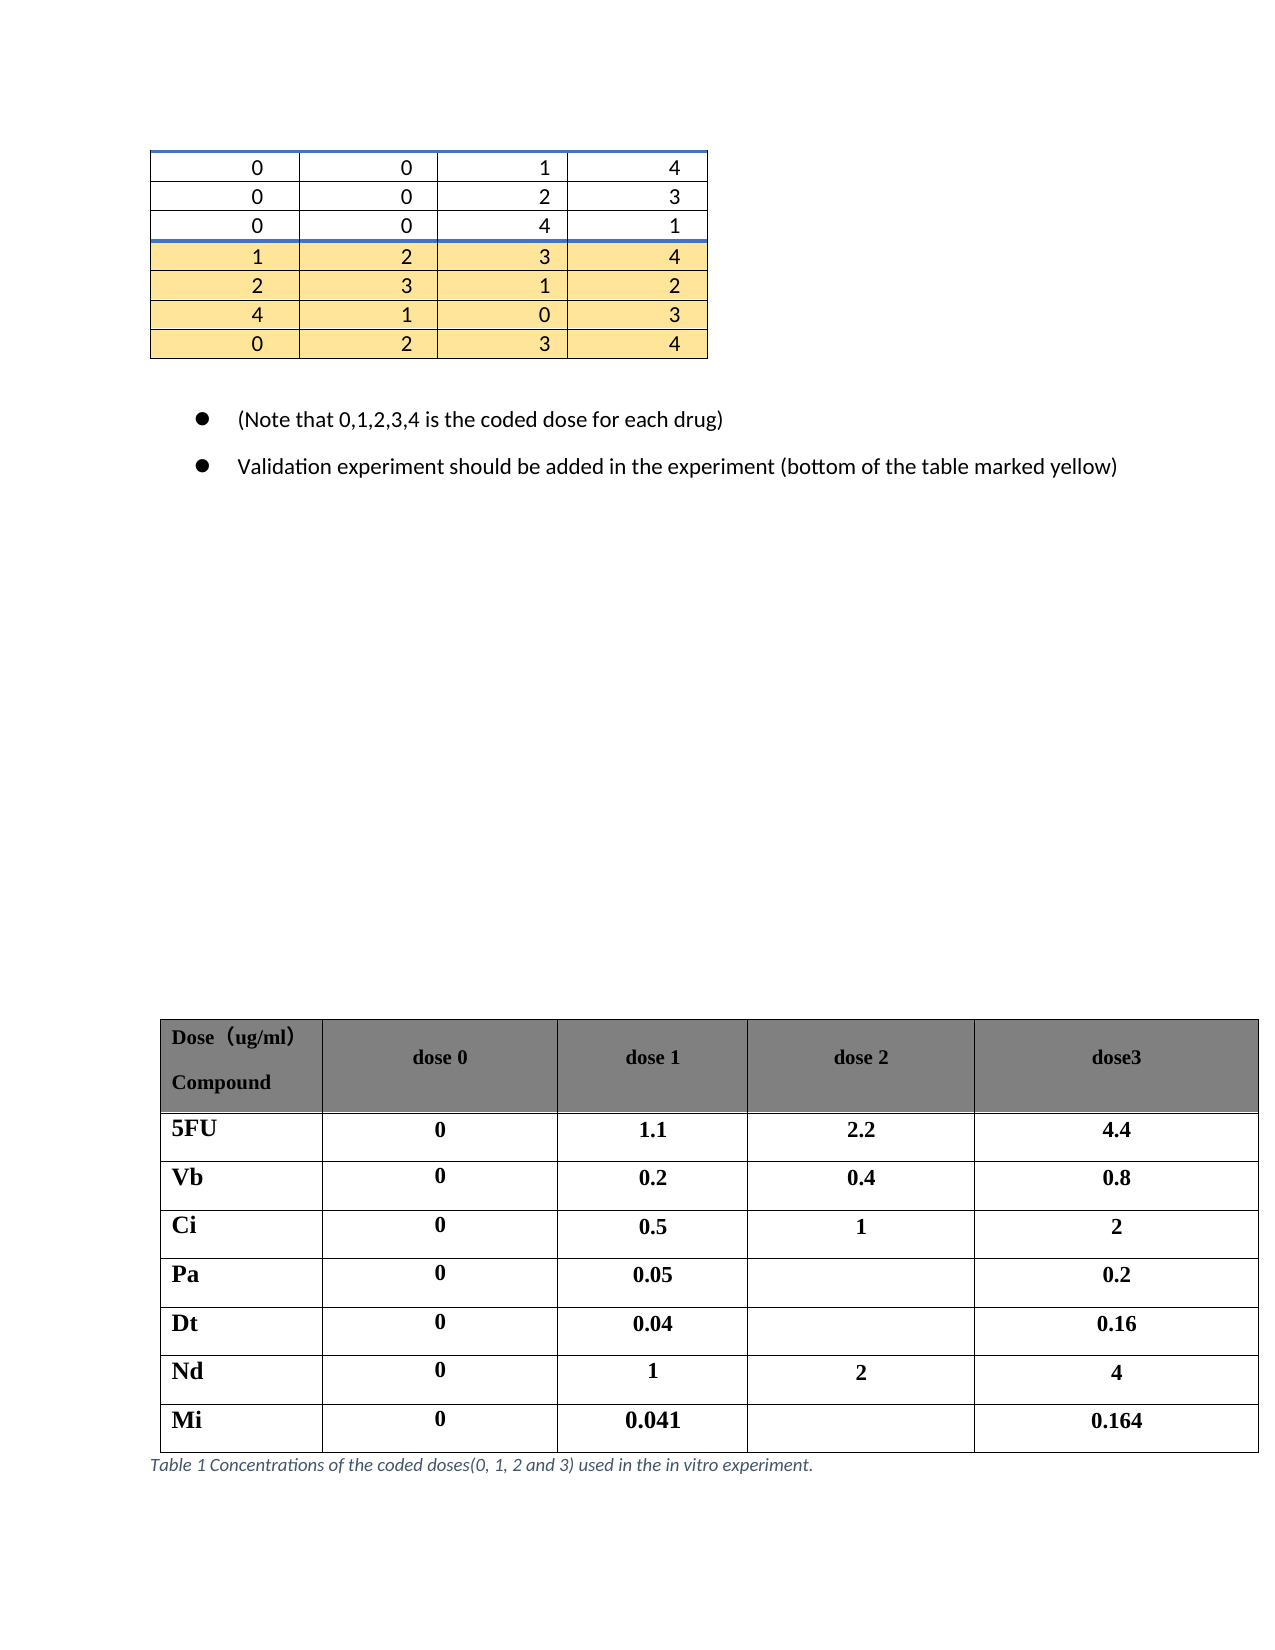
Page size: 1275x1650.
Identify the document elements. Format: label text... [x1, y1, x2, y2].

table_cell 2 [748, 1356, 974, 1404]
table_cell 0.5 [558, 1211, 747, 1258]
table_cell 4 [975, 1356, 1258, 1404]
table_cell 1 [568, 211, 707, 239]
table_header dose 0 [323, 1020, 557, 1112]
table_cell 0.2 [975, 1259, 1258, 1307]
table_cell 0.16 [975, 1308, 1258, 1355]
table_cell 0.05 [558, 1259, 747, 1307]
table_cell 1 [438, 153, 567, 181]
table_cell 0.8 [975, 1162, 1258, 1209]
table_cell 1.1 [558, 1114, 747, 1161]
table_cell 2 [438, 182, 567, 210]
table_cell 0 [323, 1114, 557, 1161]
table_cell 2 [151, 271, 299, 299]
list Validation experiment should be added in the experiment (bottom of the table marked yellow) [194, 452, 1125, 480]
table_cell 3 [568, 301, 707, 328]
table_cell 4 [438, 211, 567, 239]
table_cell Mi [161, 1405, 322, 1452]
table_cell 0 [323, 1259, 557, 1307]
table_cell 4 [568, 330, 707, 358]
table_cell 3 [300, 271, 437, 299]
table_cell 0.04 [558, 1308, 747, 1355]
table_cell 0 [323, 1211, 557, 1258]
table_cell 0 [323, 1356, 557, 1404]
table_cell [748, 1405, 974, 1452]
table_cell 1 [558, 1356, 747, 1404]
table_header dose3 [975, 1020, 1258, 1112]
table_cell 4 [568, 153, 707, 181]
table_cell 2 [300, 330, 437, 358]
table_cell 0.164 [975, 1405, 1258, 1452]
table_cell Pa [161, 1259, 322, 1307]
table_header dose 1 [558, 1020, 747, 1112]
table_cell 2 [975, 1211, 1258, 1258]
table_cell 2.2 [748, 1114, 974, 1161]
table_cell [748, 1308, 974, 1355]
table_cell Dt [161, 1308, 322, 1355]
table_header dose 2 [748, 1020, 974, 1112]
table_cell 0 [151, 182, 299, 210]
table_cell 0 [151, 211, 299, 239]
table_cell 4.4 [975, 1114, 1258, 1161]
table_cell 0.041 [558, 1405, 747, 1452]
table_cell 1 [151, 243, 299, 270]
table_cell 0 [323, 1308, 557, 1355]
table_cell 0 [300, 153, 437, 181]
table_cell 3 [438, 243, 567, 270]
table_header Dose（ug/ml） Compound [161, 1020, 322, 1112]
table_cell 4 [568, 243, 707, 270]
table_cell 2 [300, 243, 437, 270]
table_cell Nd [161, 1356, 322, 1404]
table_cell Vb [161, 1162, 322, 1209]
table_cell 3 [438, 330, 567, 358]
table_cell 5FU [161, 1114, 322, 1161]
list (Note that 0,1,2,3,4 is the coded dose for each drug) [194, 406, 1125, 433]
table_cell 0 [300, 211, 437, 239]
table_cell 1 [438, 271, 567, 299]
table_cell 0.4 [748, 1162, 974, 1209]
table_cell 3 [568, 182, 707, 210]
table_cell 1 [748, 1211, 974, 1258]
table_cell Ci [161, 1211, 322, 1258]
table_cell 0 [323, 1162, 557, 1209]
table_cell 0 [151, 330, 299, 358]
table_cell 0 [438, 301, 567, 328]
table_cell 4 [151, 301, 299, 328]
table_cell 0 [323, 1405, 557, 1452]
text Table 1 Concentrations of the coded doses(0, 1, 2 and 3) used in the in vitro experiment. [150, 1453, 1125, 1476]
table_cell 0 [300, 182, 437, 210]
table_cell 2 [568, 271, 707, 299]
table_cell 0 [151, 153, 299, 181]
table_cell 1 [300, 301, 437, 328]
table_cell [748, 1259, 974, 1307]
table_cell 0.2 [558, 1162, 747, 1209]
